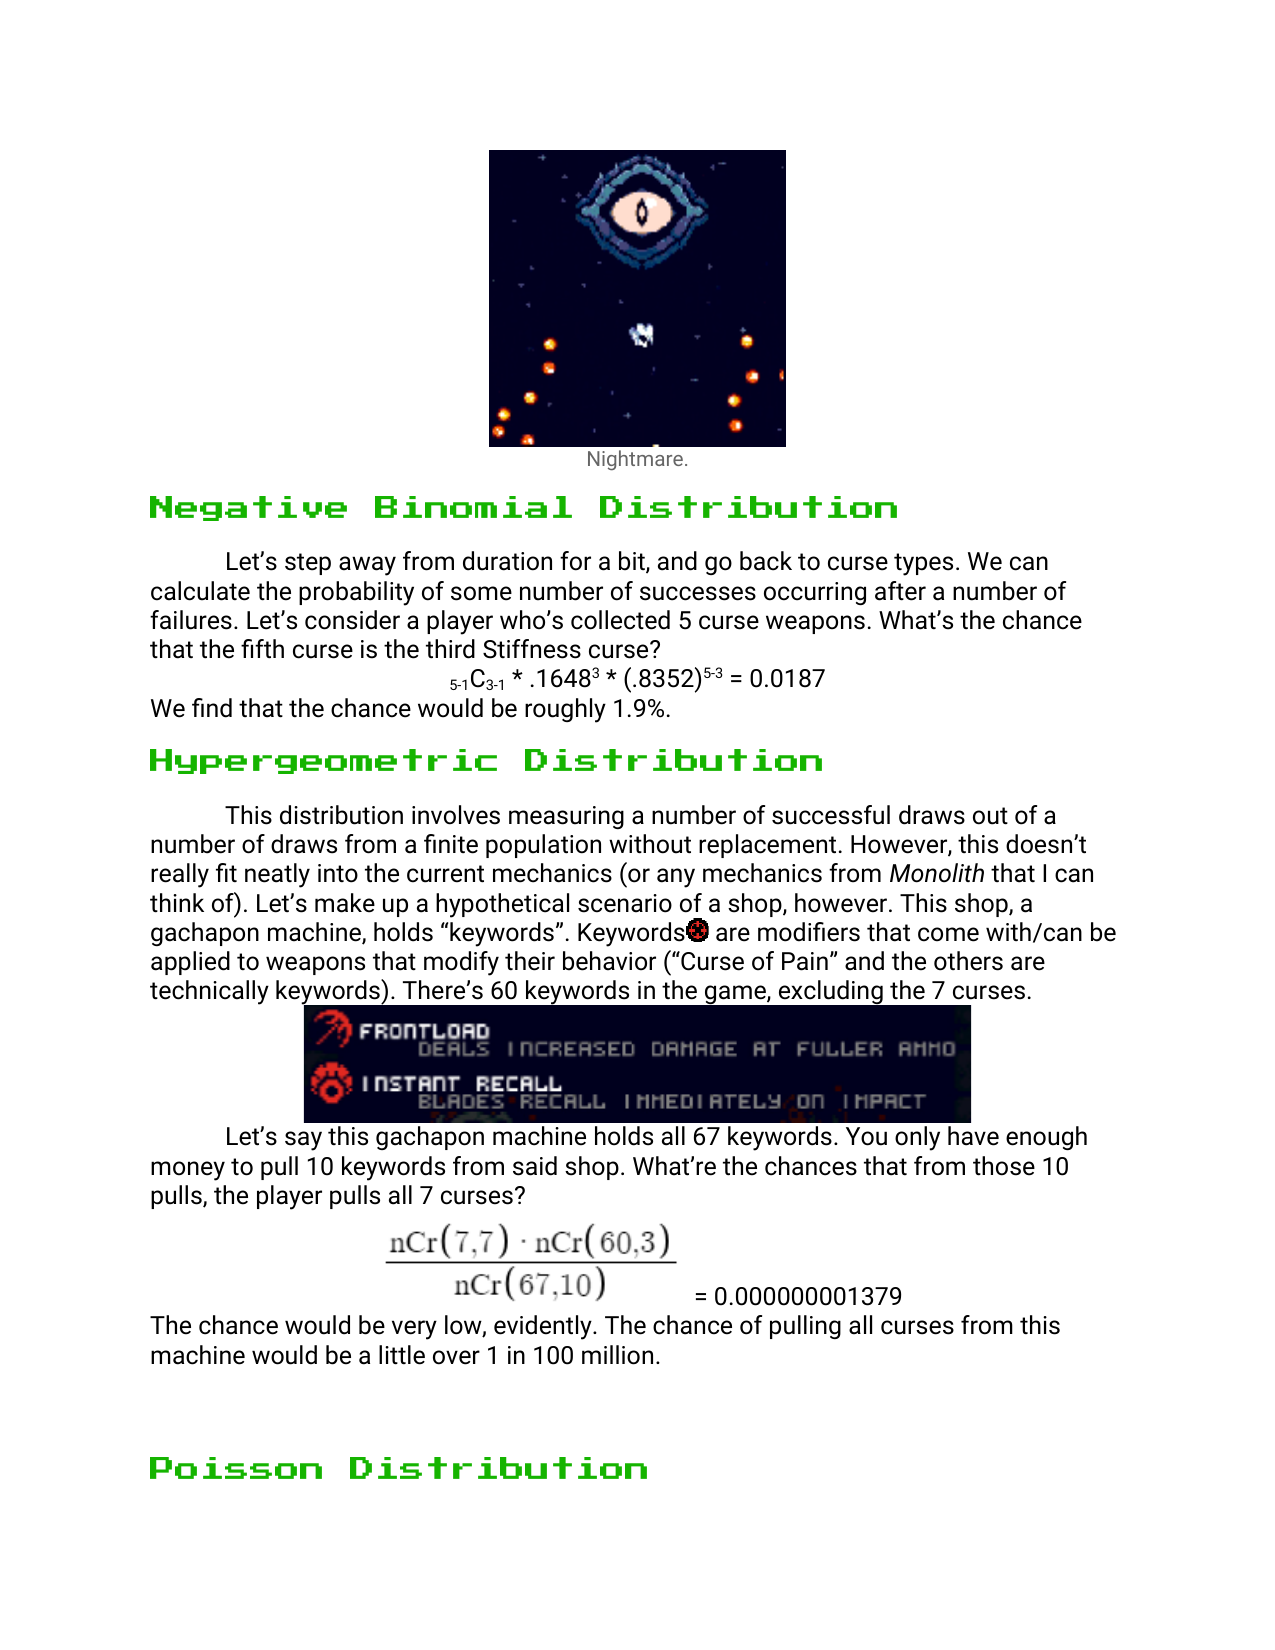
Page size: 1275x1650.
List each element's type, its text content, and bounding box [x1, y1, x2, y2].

text Hypergeometric Distribution [150, 749, 1125, 774]
picture [686, 918, 709, 942]
text We find that the chance would be roughly 1.9%. [150, 694, 1125, 723]
picture [372, 1210, 694, 1306]
picture [303, 1005, 972, 1123]
text 5-1C3-1 * .16483 * (.8352)5-3 = 0.0187 [150, 665, 1125, 694]
text The chance would be very low, evidently. The chance of pulling all curses from this machine would be a little over 1 in 100 million. [150, 1312, 1125, 1370]
text Let’s say this gachapon machine holds all 67 keywords. You only have enough money to pull 10 keywords from said shop. What’re the chances that from those 10 pulls, the player pulls all 7 curses? [150, 1122, 1125, 1210]
picture [489, 150, 786, 447]
text Let’s step away from duration for a bit, and go back to curse types. We can calculate the probability of some number of successes occurring after a number of failures. Let’s consider a player who’s collected 5 curse weapons. What’s the chance that the fifth curse is the third Stiffness curse? [150, 548, 1125, 665]
text This distribution involves measuring a number of successful draws out of a number of draws from a finite population without replacement. However, this doesn’t really fit neatly into the current mechanics (or any mechanics from Monolith that I can think of). Let’s make up a hypothetical scenario of a shop, however. This shop, a gachapon machine, holds “keywords”. Keywords are modifiers that come with/can be applied to weapons that modify their behavior (“Curse of Pain” and the others are technically keywords). There’s 60 keywords in the game, excluding the 7 curses. [150, 801, 1125, 1006]
text Negative Binomial Distribution [150, 496, 1125, 521]
text Nightmare. [150, 447, 1125, 471]
text Poisson Distribution [150, 1458, 1125, 1483]
